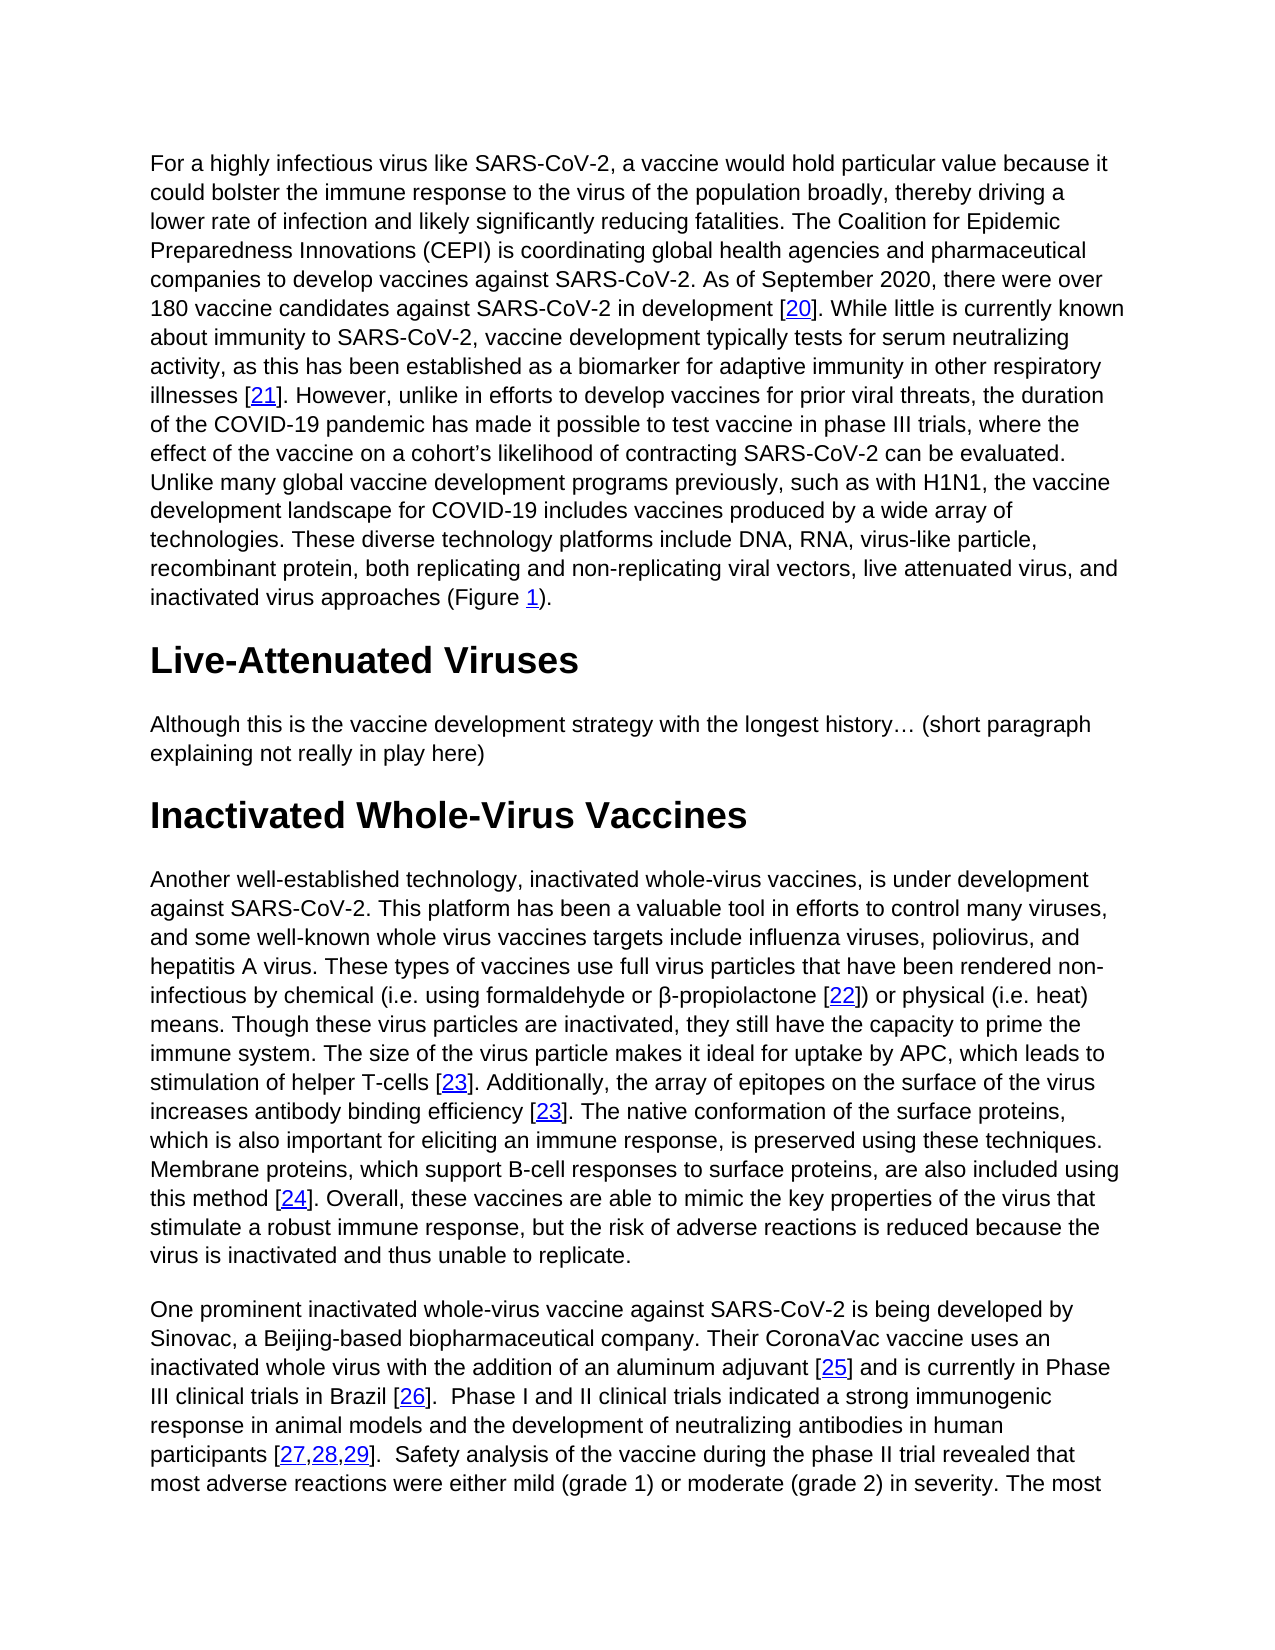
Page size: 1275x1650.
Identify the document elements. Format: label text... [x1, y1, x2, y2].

subtitle Live-Attenuated Viruses [150, 638, 1125, 681]
text For a highly infectious virus like SARS-CoV-2, a vaccine would hold particular value because it could bolster the immune response to the virus of the population broadly, thereby driving a lower rate of infection and likely significantly reducing fatalities. The Coalition for Epidemic Preparedness Innovations (CEPI) is coordinating global health agencies and pharmaceutical companies to develop vaccines against SARS-CoV-2. As of September 2020, there were over 180 vaccine candidates against SARS-CoV-2 in development [20]. While little is currently known about immunity to SARS-CoV-2, vaccine development typically tests for serum neutralizing activity, as this has been established as a biomarker for adaptive immunity in other respiratory illnesses [21]. However, unlike in efforts to develop vaccines for prior viral threats, the duration of the COVID-19 pandemic has made it possible to test vaccine in phase III trials, where the effect of the vaccine on a cohort’s likelihood of contracting SARS-CoV-2 can be evaluated. Unlike many global vaccine development programs previously, such as with H1N1, the vaccine development landscape for COVID-19 includes vaccines produced by a wide array of technologies. These diverse technology platforms include DNA, RNA, virus-like particle, recombinant protein, both replicating and non-replicating viral vectors, live attenuated virus, and inactivated virus approaches (Figure 1). [150, 150, 1125, 611]
text Although this is the vaccine development strategy with the longest history… (short paragraph explaining not really in play here) [150, 711, 1125, 766]
subtitle Inactivated Whole-Virus Vaccines [150, 794, 1125, 837]
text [150, 1296, 1125, 1497]
text Another well-established technology, inactivated whole-virus vaccines, is under development against SARS-CoV-2. This platform has been a valuable tool in efforts to control many viruses, and some well-known whole virus vaccines targets include influenza viruses, poliovirus, and hepatitis A virus. These types of vaccines use full virus particles that have been rendered non-infectious by chemical (i.e. using formaldehyde or β-propiolactone [22]) or physical (i.e. heat) means. Though these virus particles are inactivated, they still have the capacity to prime the immune system. The size of the virus particle makes it ideal for uptake by APC, which leads to stimulation of helper T-cells [23]. Additionally, the array of epitopes on the surface of the virus increases antibody binding efficiency [23]. The native conformation of the surface proteins, which is also important for eliciting an immune response, is preserved using these techniques. Membrane proteins, which support B-cell responses to surface proteins, are also included using this method [24]. Overall, these vaccines are able to mimic the key properties of the virus that stimulate a robust immune response, but the risk of adverse reactions is reduced because the virus is inactivated and thus unable to replicate. [150, 866, 1125, 1269]
